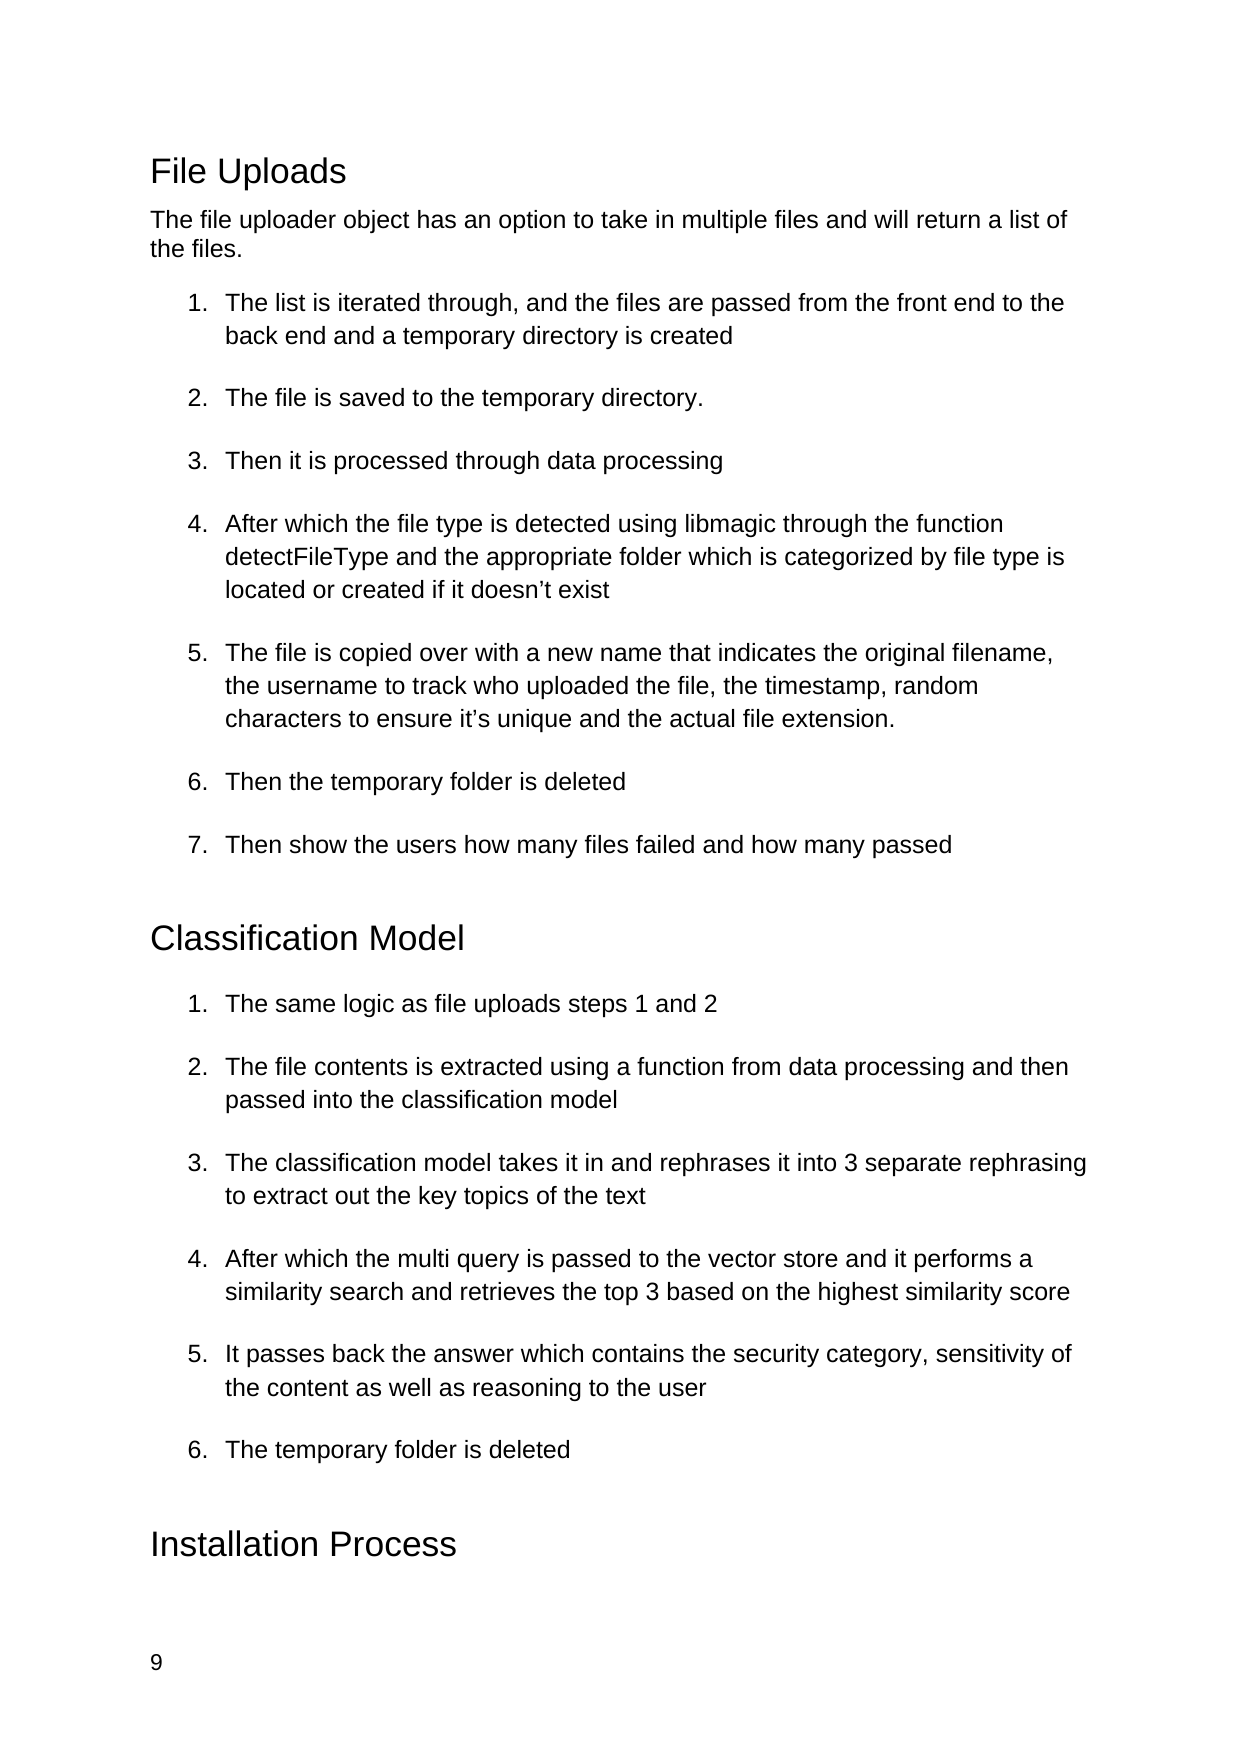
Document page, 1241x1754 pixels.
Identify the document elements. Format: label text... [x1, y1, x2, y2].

list It passes back the answer which contains the security category, sensitivity of the content as well as reasoning to the user [187, 1339, 1090, 1431]
list Then the temporary folder is deleted [187, 767, 1090, 826]
list After which the multi query is passed to the vector store and it performs a similarity search and retrieves the top 3 based on the highest similarity score [187, 1244, 1090, 1336]
list The file is saved to the temporary directory. [187, 383, 1090, 442]
text The file uploader object has an option to take in multiple files and will return a list of the files. [150, 205, 1090, 263]
list The file contents is extracted using a function from data processing and then passed into the classification model [187, 1052, 1090, 1144]
list The list is iterated through, and the files are passed from the front end to the back end and a temporary directory is created [187, 288, 1090, 379]
list After which the file type is detected using libmagic through the function detectFileType and the appropriate folder which is categorized by file type is located or created if it doesn’t exist [187, 509, 1090, 634]
subtitle File Uploads [150, 150, 1090, 191]
list Then show the users how many files failed and how many passed [187, 829, 1090, 888]
list The file is copied over with a new name that indicates the original filename, the username to track who uploaded the file, the timestamp, random characters to ensure it’s unique and the actual file extension. [187, 638, 1090, 763]
list The temporary folder is deleted [187, 1435, 1090, 1464]
subtitle Classification Model [150, 917, 1090, 958]
subtitle Installation Process [150, 1523, 1090, 1564]
list Then it is processed through data processing [187, 446, 1090, 505]
list The classification model takes it in and rephrases it into 3 separate rephrasing to extract out the key topics of the text [187, 1148, 1090, 1240]
list The same logic as file uploads steps 1 and 2 [187, 989, 1090, 1048]
